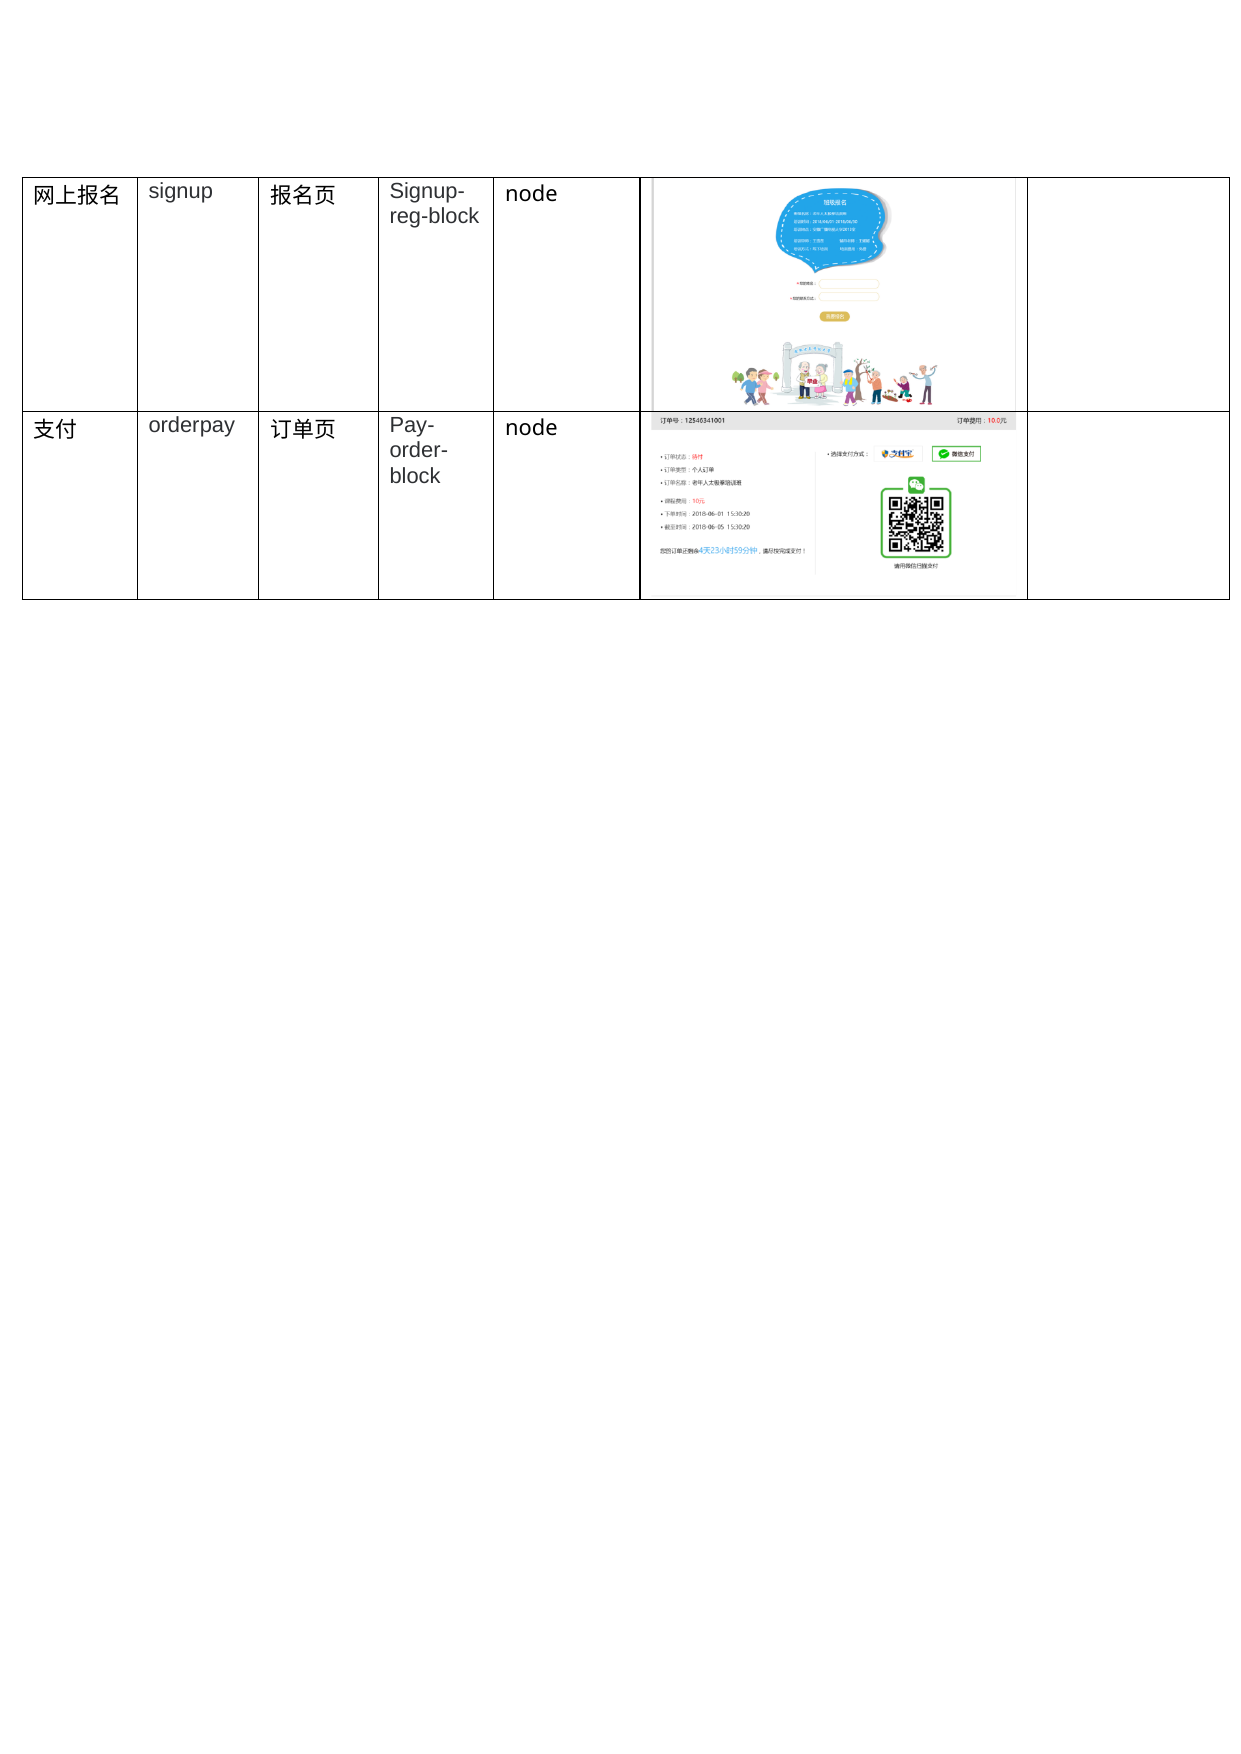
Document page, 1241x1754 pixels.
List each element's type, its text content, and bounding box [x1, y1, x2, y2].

table_cell 报名页 [259, 178, 378, 411]
table_cell [1016, 178, 1027, 411]
table_cell node [494, 412, 639, 599]
table_cell [1017, 412, 1027, 599]
table_cell node [494, 178, 639, 411]
table_cell [641, 178, 651, 411]
table_cell Signup-reg-block [379, 178, 493, 411]
table_cell orderpay [138, 412, 258, 599]
table_cell Pay-order-block [379, 412, 493, 599]
table_cell [1028, 178, 1229, 411]
table_cell [1028, 412, 1229, 599]
picture [651, 178, 1016, 411]
table_cell [641, 412, 651, 599]
table_cell signup [138, 178, 258, 411]
table_cell 网上报名 [23, 178, 137, 411]
picture [651, 412, 1017, 599]
table_cell 订单页 [259, 412, 378, 599]
table_cell 支付 [23, 412, 137, 599]
